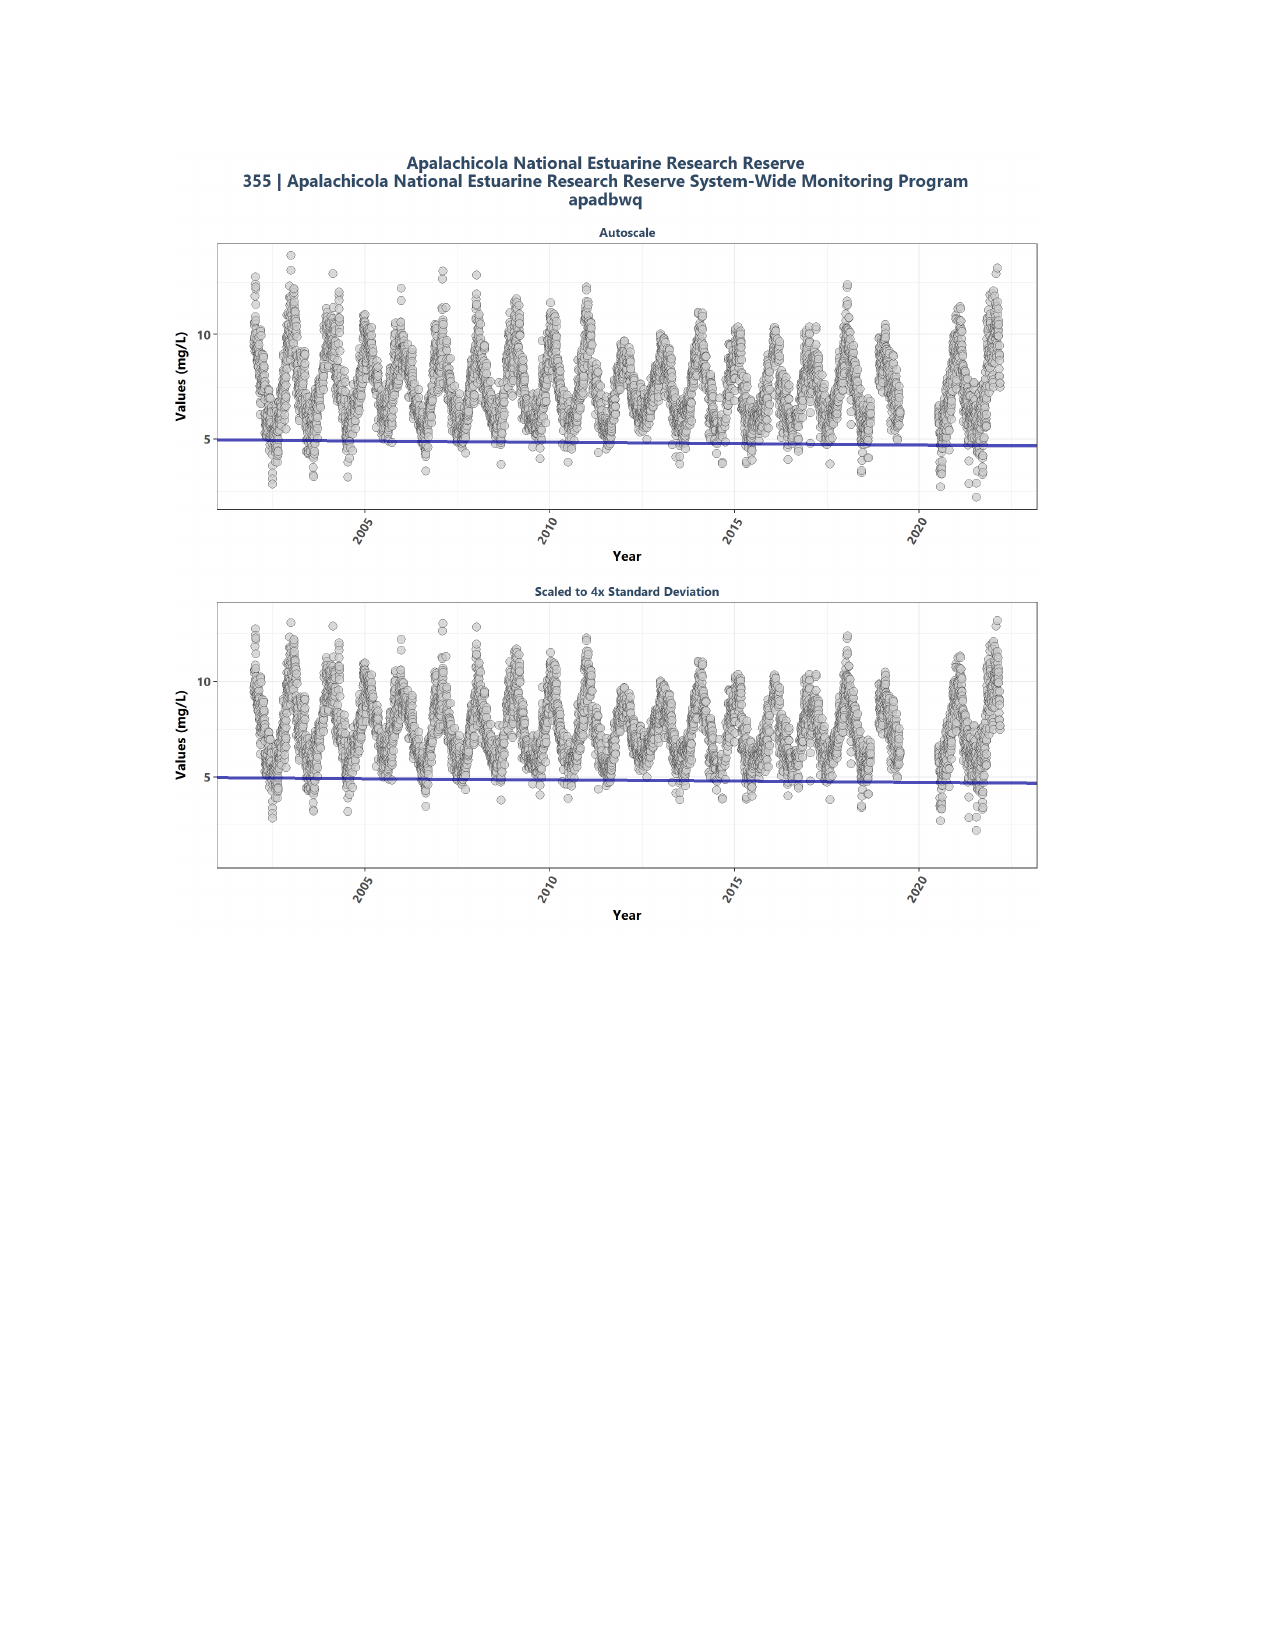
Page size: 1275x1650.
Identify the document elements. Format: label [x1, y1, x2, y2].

picture [168, 150, 1044, 938]
